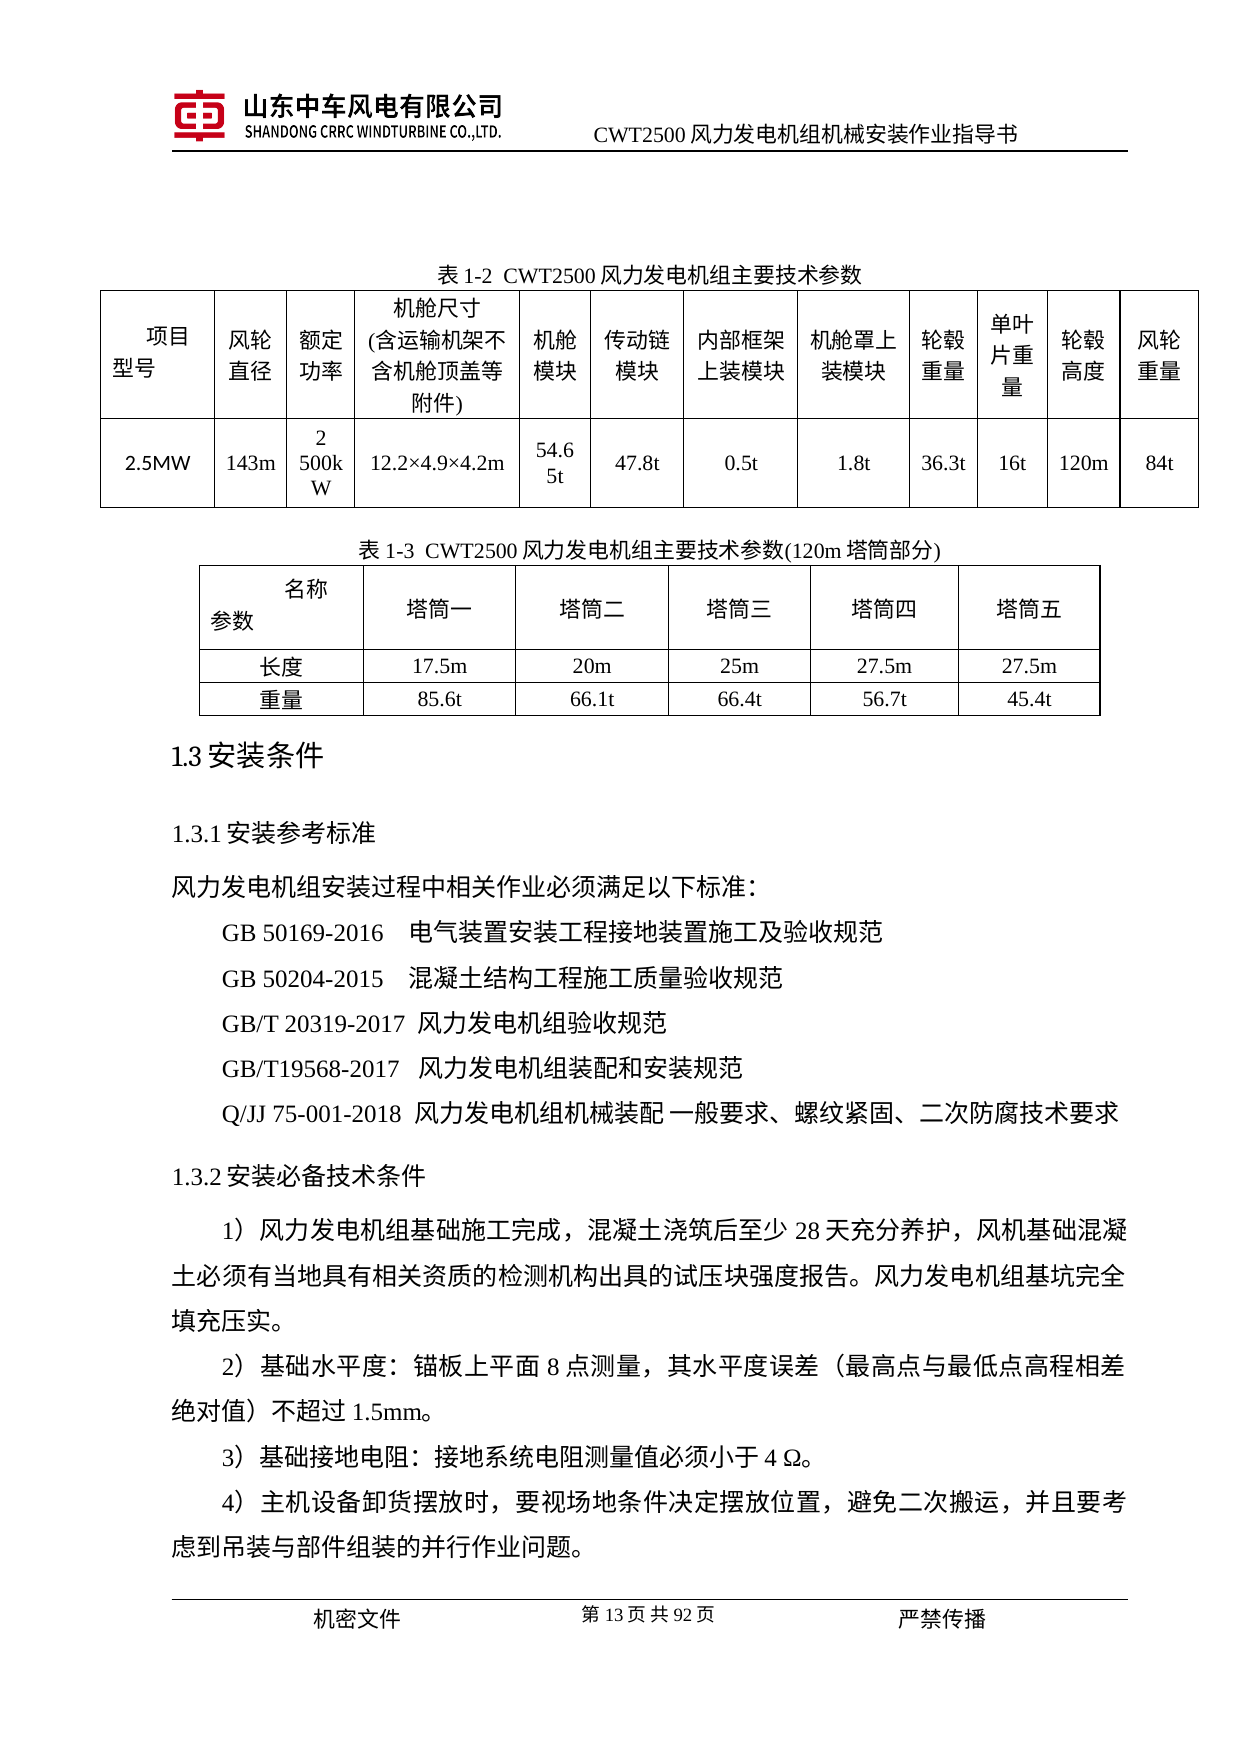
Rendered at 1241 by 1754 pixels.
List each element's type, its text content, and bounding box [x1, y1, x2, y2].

table_header 传动链模块 [591, 291, 683, 418]
text GB/T 20319-2017 风力发电机组验收规范 [172, 1003, 1128, 1039]
table_header 塔筒五 [959, 566, 1099, 649]
table_cell 27.5m [811, 650, 958, 682]
table_cell 47.8t [591, 419, 683, 507]
table_cell 143m [215, 419, 286, 507]
table_cell 45.4t [959, 683, 1099, 714]
table_header 机舱尺寸 (含运输机架不含机舱顶盖等附件) [355, 291, 519, 418]
table_cell 56.7t [811, 683, 958, 714]
subtitle 1.3.1安装参考标准 [172, 813, 1128, 849]
table_cell 120m [1048, 419, 1119, 507]
table_cell 2500kW [287, 419, 354, 507]
table_header 风轮重量 [1121, 291, 1198, 418]
table_header 塔筒四 [811, 566, 958, 649]
table_header 单叶片重量 [978, 291, 1047, 418]
table_header 风轮 直径 [215, 291, 286, 418]
table_cell 20m [516, 650, 668, 682]
table_cell 1.8t [798, 419, 909, 507]
table_cell 长度 [200, 650, 363, 682]
subtitle 1.3.2安装必备技术条件 [172, 1156, 1128, 1192]
table_header 塔筒三 [669, 566, 810, 649]
table_cell 84t [1121, 419, 1198, 507]
text 2）基础水平度：锚板上平面8点测量，其水平度误差（最高点与最低点高程相差绝对值）不超过1.5mm。 [172, 1347, 1128, 1428]
table_cell 66.1t [516, 683, 668, 714]
text GB 50169-2016 电气装置安装工程接地装置施工及验收规范 [172, 913, 1128, 949]
text 1）风力发电机组基础施工完成，混凝土浇筑后至少28天充分养护，风机基础混凝土必须有当地具有相关资质的检测机构出具的试压块强度报告。风力发电机组基坑完全填充压实。 [172, 1211, 1128, 1337]
table_cell 12.2×4.9×4.2m [355, 419, 519, 507]
picture [171, 88, 506, 143]
table_header 项目 型号 [101, 291, 214, 418]
table_header 名称 参数 [200, 566, 363, 649]
table_cell 27.5m [959, 650, 1099, 682]
table_cell 0.5t [684, 419, 797, 507]
table_header 塔筒一 [364, 566, 515, 649]
text 表1-3 CWT2500风力发电机组主要技术参数(120m塔筒部分) [172, 533, 1128, 565]
table_cell 85.6t [364, 683, 515, 714]
text 3）基础接地电阻：接地系统电阻测量值必须小于4 Ω。 [172, 1437, 1128, 1473]
text GB 50204-2015 混凝土结构工程施工质量验收规范 [172, 958, 1128, 994]
table_cell 2.5MW [101, 419, 214, 507]
table_cell 17.5m [364, 650, 515, 682]
table_header 轮毂 重量 [910, 291, 977, 418]
text GB/T19568-2017 风力发电机组装配和安装规范 [172, 1049, 1128, 1085]
table_header 机舱罩上装模块 [798, 291, 909, 418]
table_header 机舱 模块 [520, 291, 590, 418]
table_cell 66.4t [669, 683, 810, 714]
table_header 内部框架上装模块 [684, 291, 797, 418]
table_cell 36.3t [910, 419, 977, 507]
text 风力发电机组安装过程中相关作业必须满足以下标准： [172, 867, 1128, 904]
text 表1-2 CWT2500风力发电机组主要技术参数 [172, 258, 1128, 290]
table_cell 54.65t [520, 419, 590, 507]
subtitle 1.3安装条件 [172, 733, 1128, 775]
table_header 塔筒二 [516, 566, 668, 649]
table_header 额定 功率 [287, 291, 354, 418]
text Q/JJ 75-001-2018 风力发电机组机械装配 一般要求、螺纹紧固、二次防腐技术要求 [172, 1094, 1128, 1130]
table_cell 25m [669, 650, 810, 682]
table_cell 重量 [200, 683, 363, 714]
table_header 轮毂高度 [1048, 291, 1119, 418]
table_cell 16t [978, 419, 1047, 507]
text 4）主机设备卸货摆放时，要视场地条件决定摆放位置，避免二次搬运，并且要考虑到吊装与部件组装的并行作业问题。 [172, 1482, 1128, 1564]
